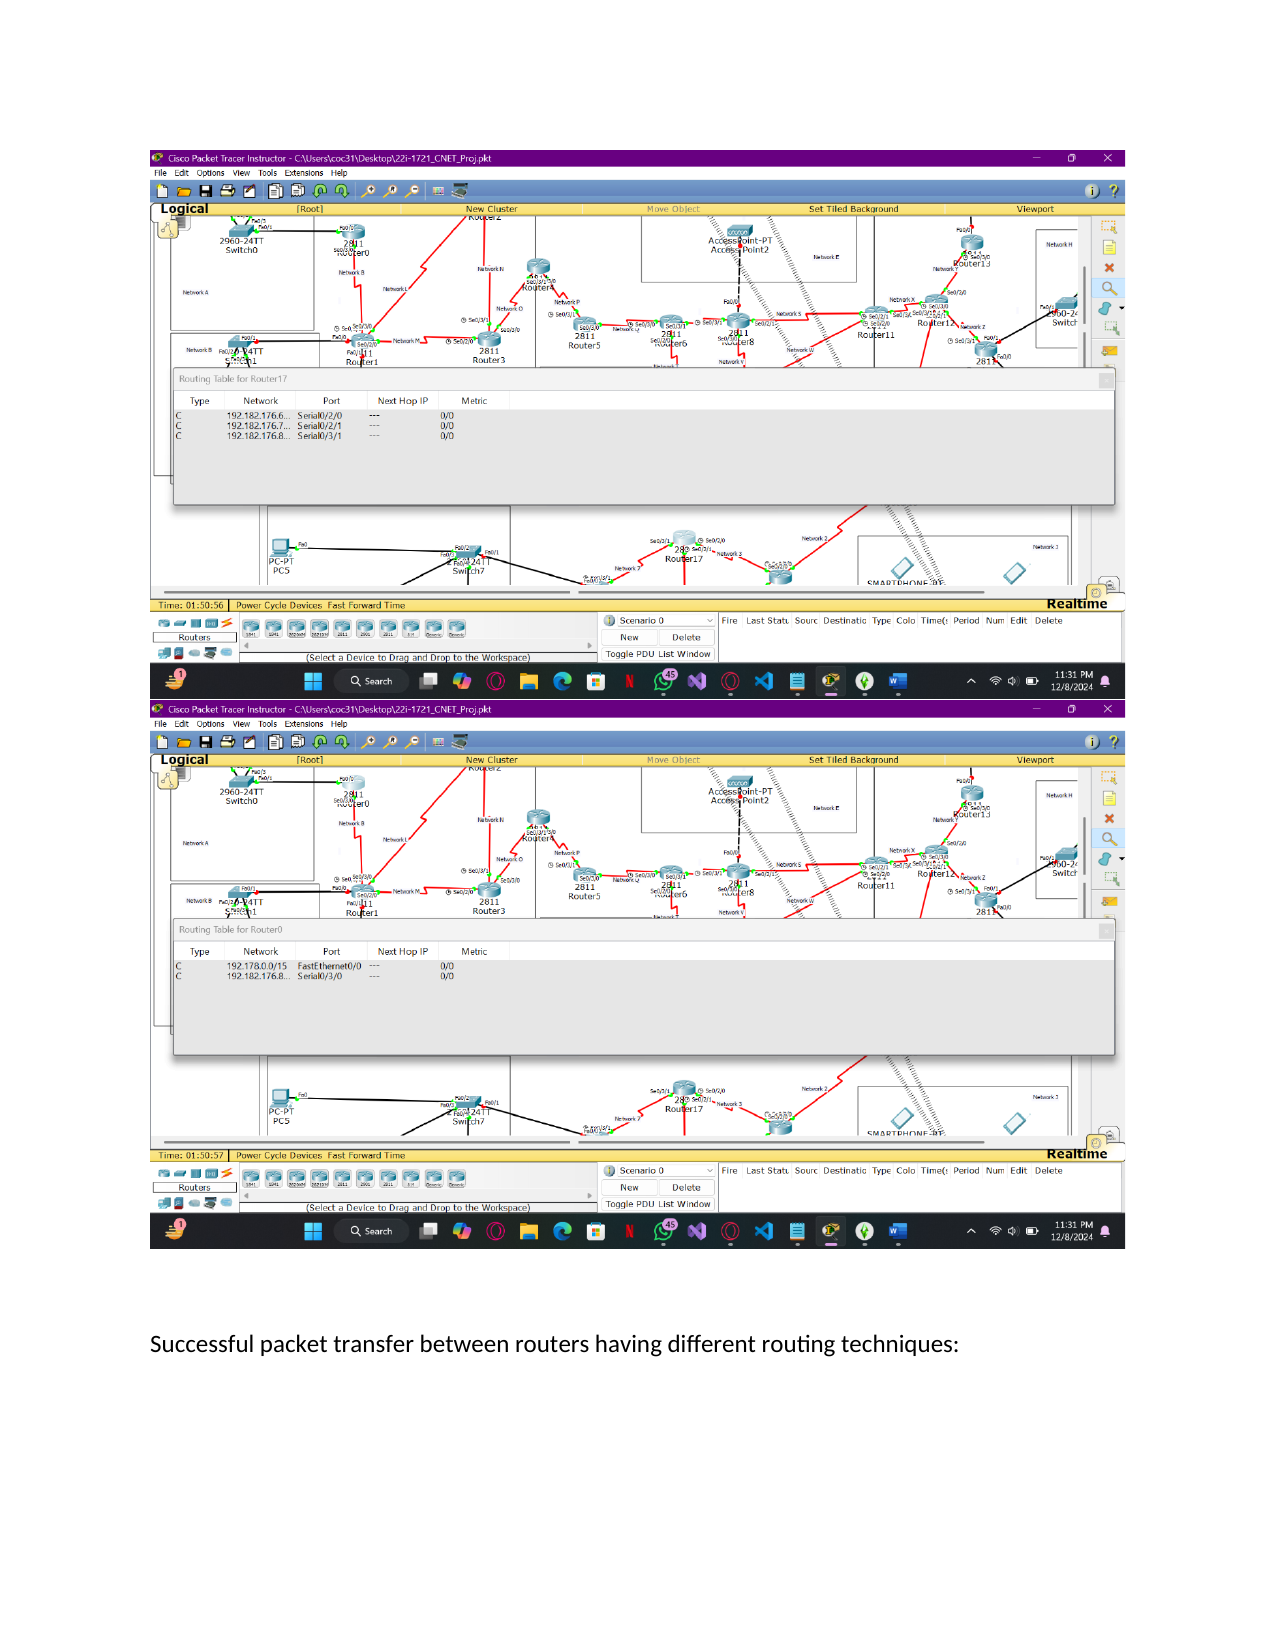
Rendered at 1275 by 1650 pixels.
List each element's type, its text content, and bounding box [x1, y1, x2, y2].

picture [150, 700, 1125, 1249]
text Successful packet transfer between routers having different routing techniques: [150, 1328, 1125, 1359]
picture [150, 150, 1125, 699]
